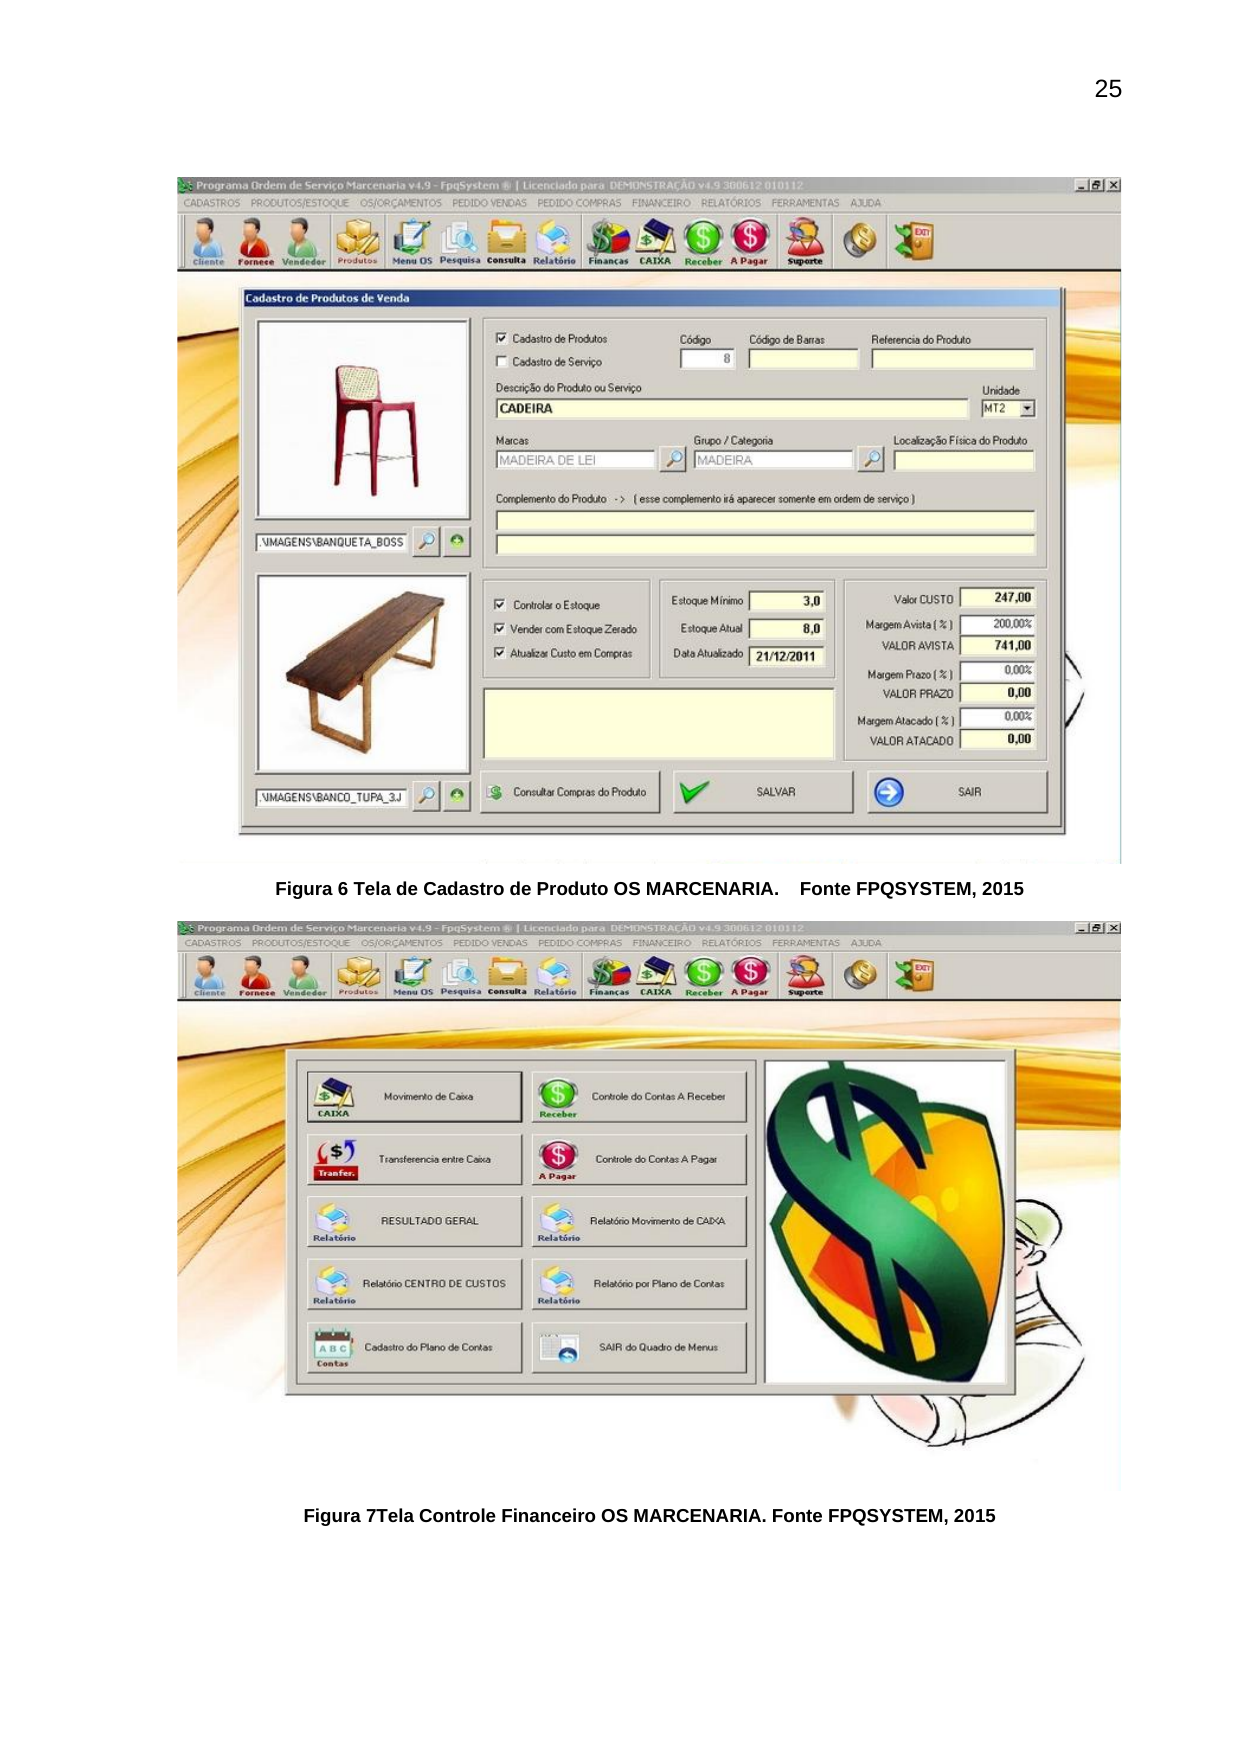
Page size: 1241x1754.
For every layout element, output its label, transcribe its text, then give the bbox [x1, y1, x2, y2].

text Figura 7Tela Controle Financeiro OS MARCENARIA. Fonte FPQSYSTEM, 2015 [177, 1505, 1122, 1527]
text Figura 6 Tela de Cadastro de Produto OS MARCENARIA. Fonte FPQSYSTEM, 2015 [177, 878, 1122, 899]
picture [177, 177, 1122, 864]
picture [177, 920, 1121, 1491]
